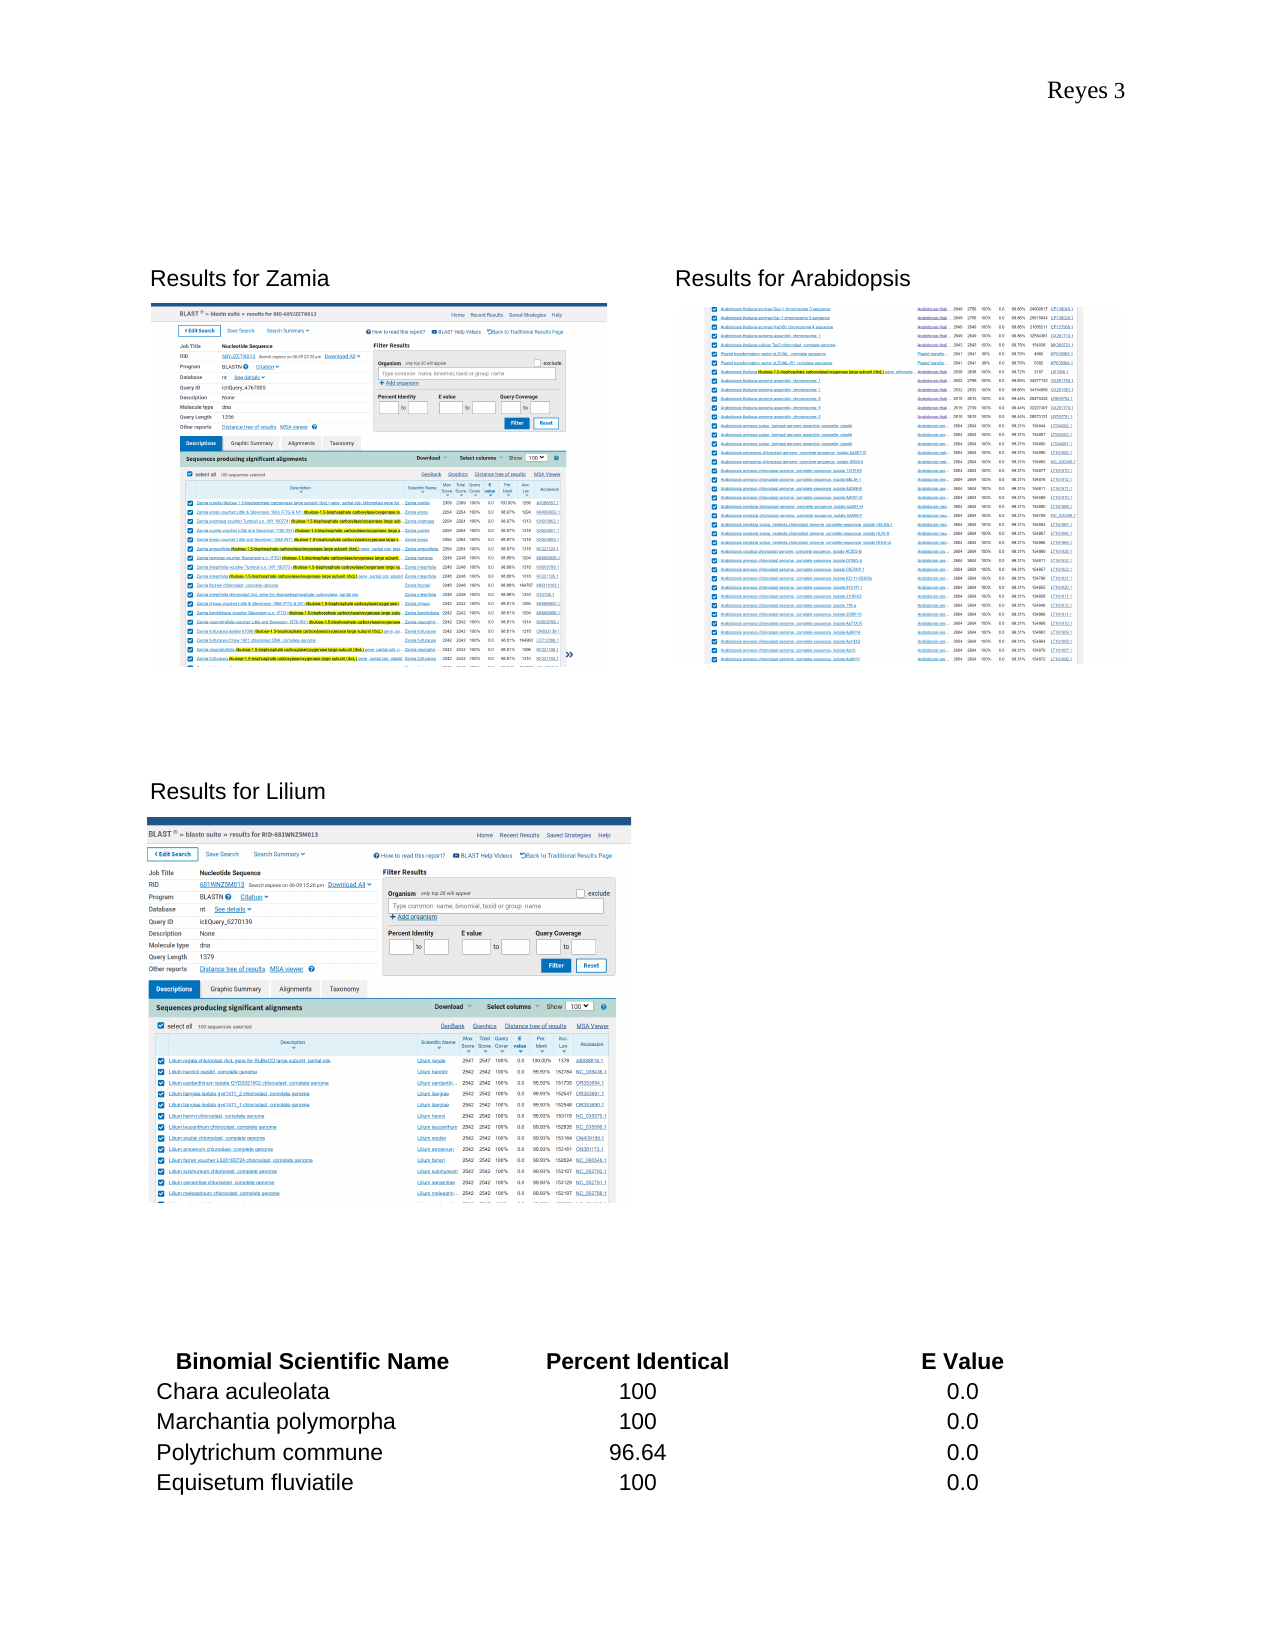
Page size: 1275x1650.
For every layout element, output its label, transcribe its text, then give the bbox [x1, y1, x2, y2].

table_cell 0.0 [800, 1469, 1125, 1499]
picture [151, 303, 608, 667]
table_cell 96.64 [475, 1439, 800, 1469]
table_cell 100 [475, 1408, 800, 1438]
picture [676, 307, 1123, 664]
text Results for Zamia Results for Arabidopsis [150, 265, 1125, 291]
table_cell 100 [475, 1378, 800, 1408]
picture [147, 817, 632, 1203]
text Results for Lilium [150, 778, 1125, 804]
table_header Percent Identical [475, 1348, 800, 1378]
table_cell 0.0 [800, 1408, 1125, 1438]
table_cell 100 [475, 1469, 800, 1499]
table_cell Polytrichum commune [150, 1439, 475, 1469]
table_header E Value [800, 1348, 1125, 1378]
table_cell 0.0 [800, 1439, 1125, 1469]
table_cell Chara aculeolata [150, 1378, 475, 1408]
table_cell 0.0 [800, 1378, 1125, 1408]
table_cell Equisetum fluviatile [150, 1469, 475, 1499]
table_header Binomial Scientific Name [150, 1348, 475, 1378]
table_cell Marchantia polymorpha [150, 1408, 475, 1438]
